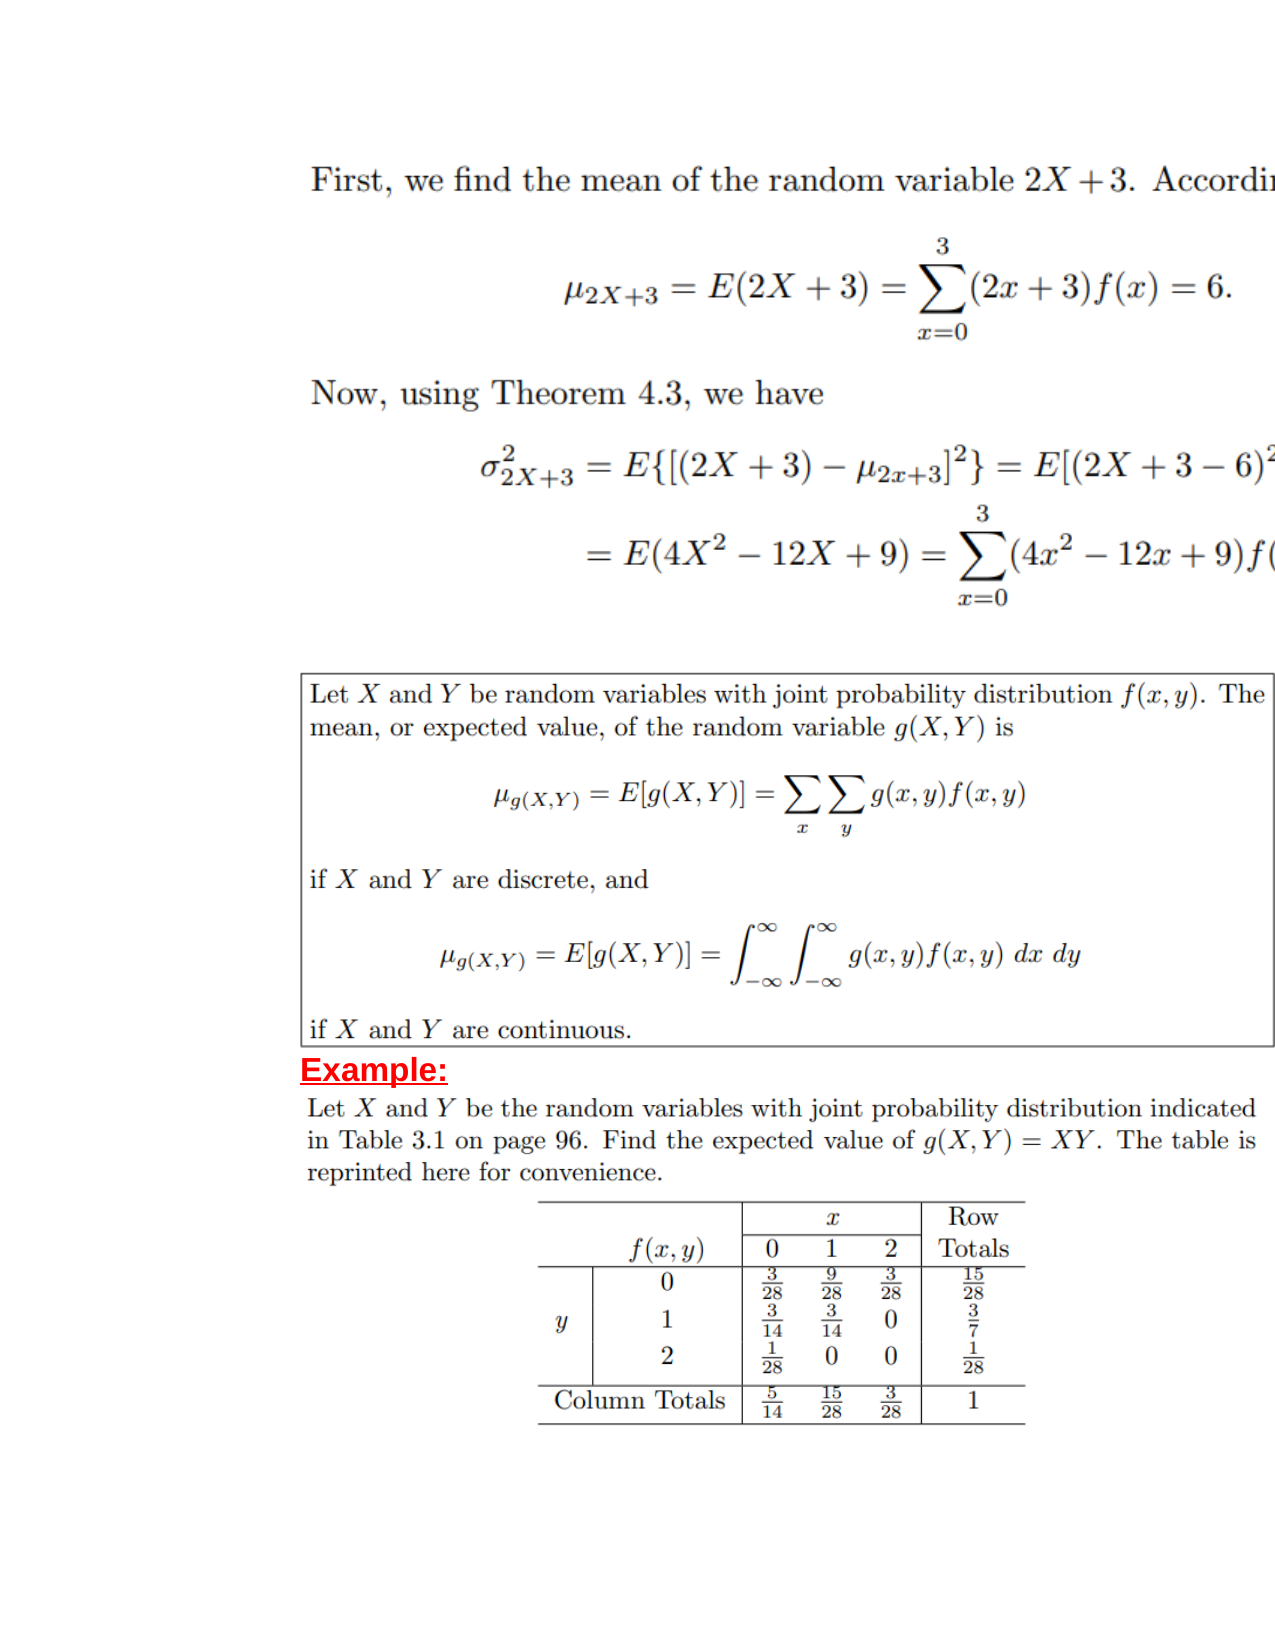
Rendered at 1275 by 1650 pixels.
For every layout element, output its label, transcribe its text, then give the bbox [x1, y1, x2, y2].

text Example: [225, 1050, 1125, 1088]
picture [300, 1088, 1275, 1436]
picture [300, 150, 1275, 616]
picture [300, 672, 1275, 1050]
